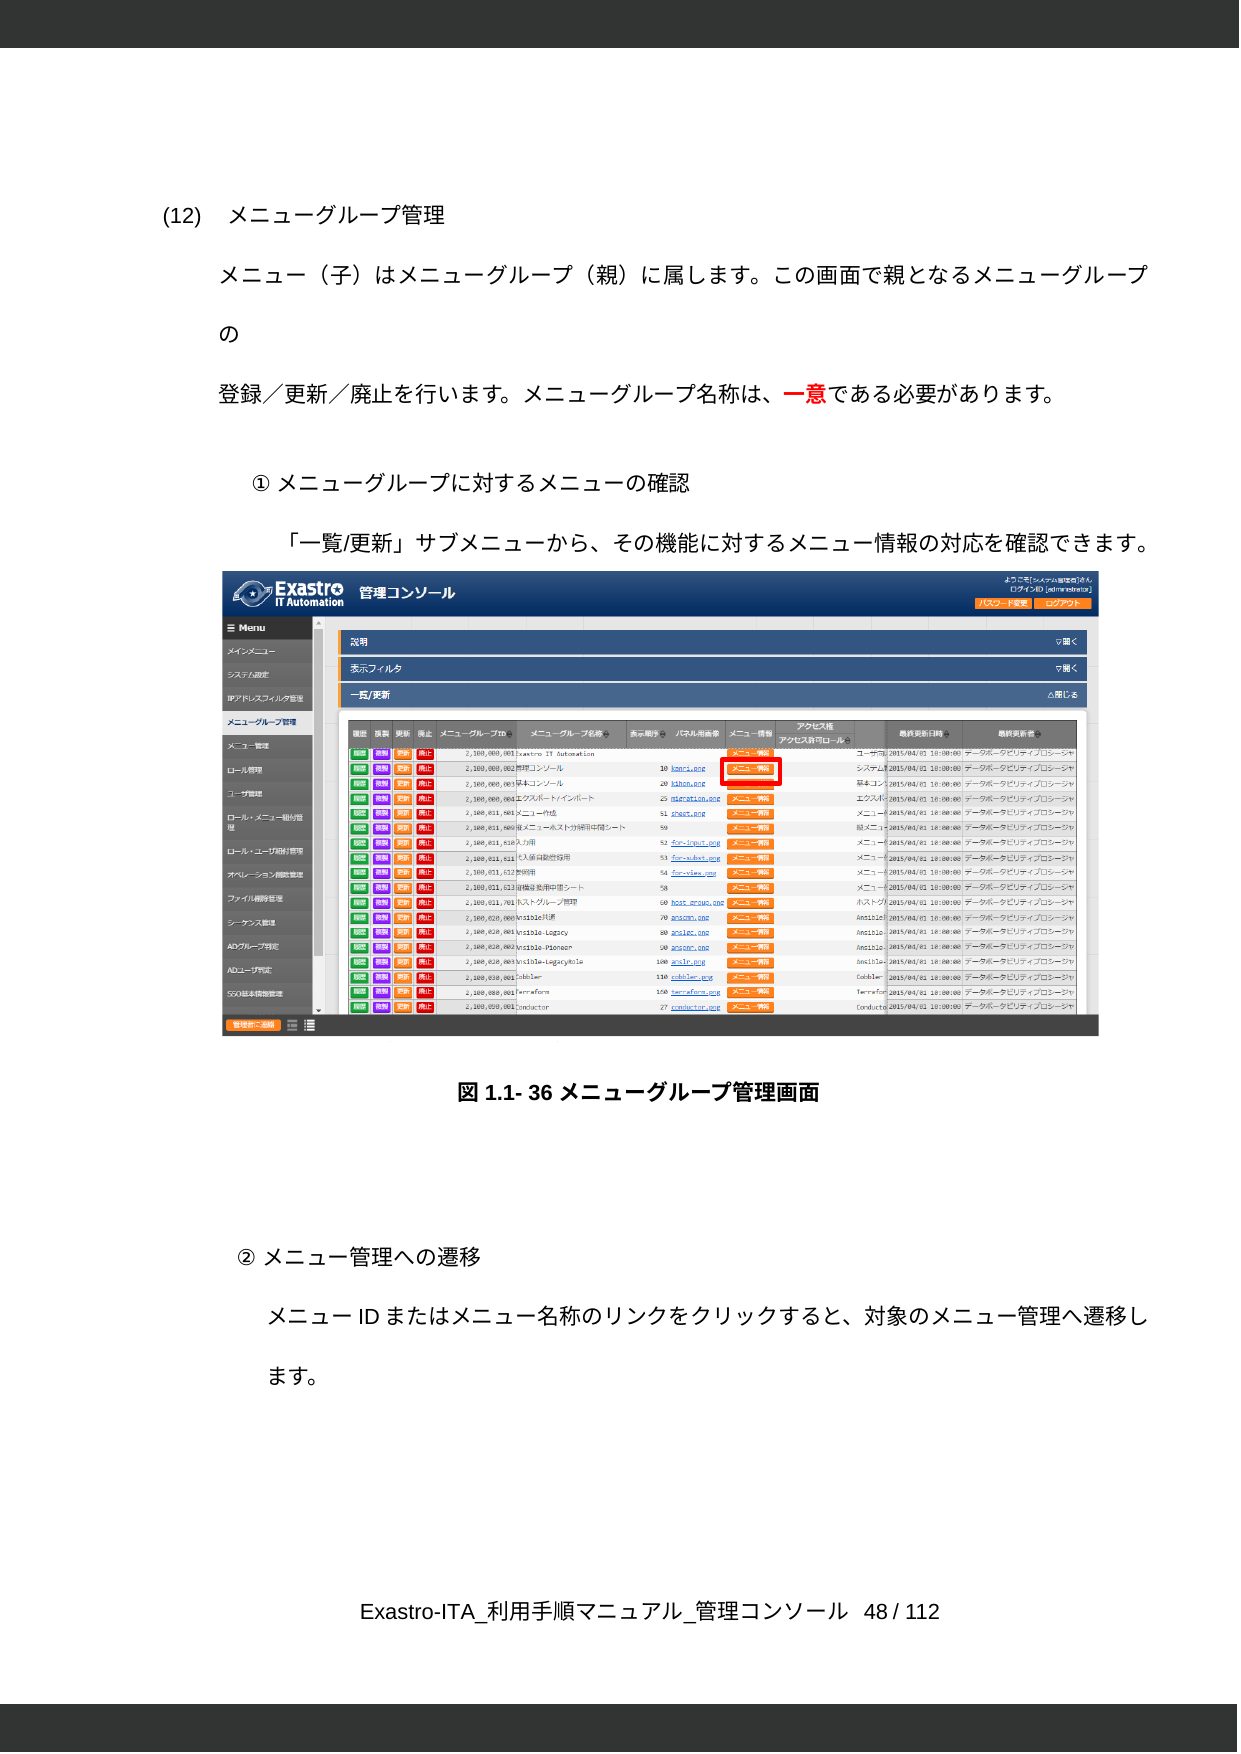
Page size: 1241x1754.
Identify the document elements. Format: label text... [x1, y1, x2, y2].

subtitle メニュー管理への遷移 メニューIDまたはメニュー名称のリンクをクリックすると、対象のメニュー管理へ遷移します。 [236, 1226, 1152, 1404]
picture [222, 571, 1099, 1042]
text メニュー（子）はメニューグループ（親）に属します。この画面で親となるメニューグループの [218, 244, 1152, 363]
text 「一覧/更新」サブメニューから、その機能に対するメニュー情報の対応を確認できます。 [278, 512, 1152, 571]
subtitle メニューグループ管理 [162, 184, 1152, 244]
text 図 1.1- 36 メニューグループ管理画面 [148, 1061, 1130, 1120]
picture [0, 1704, 1237, 1752]
text 登録／更新／廃止を行います。メニューグループ名称は、一意である必要があります。 [218, 363, 1152, 422]
picture [0, 0, 1239, 48]
subtitle メニューグループに対するメニューの確認 [251, 452, 1152, 512]
